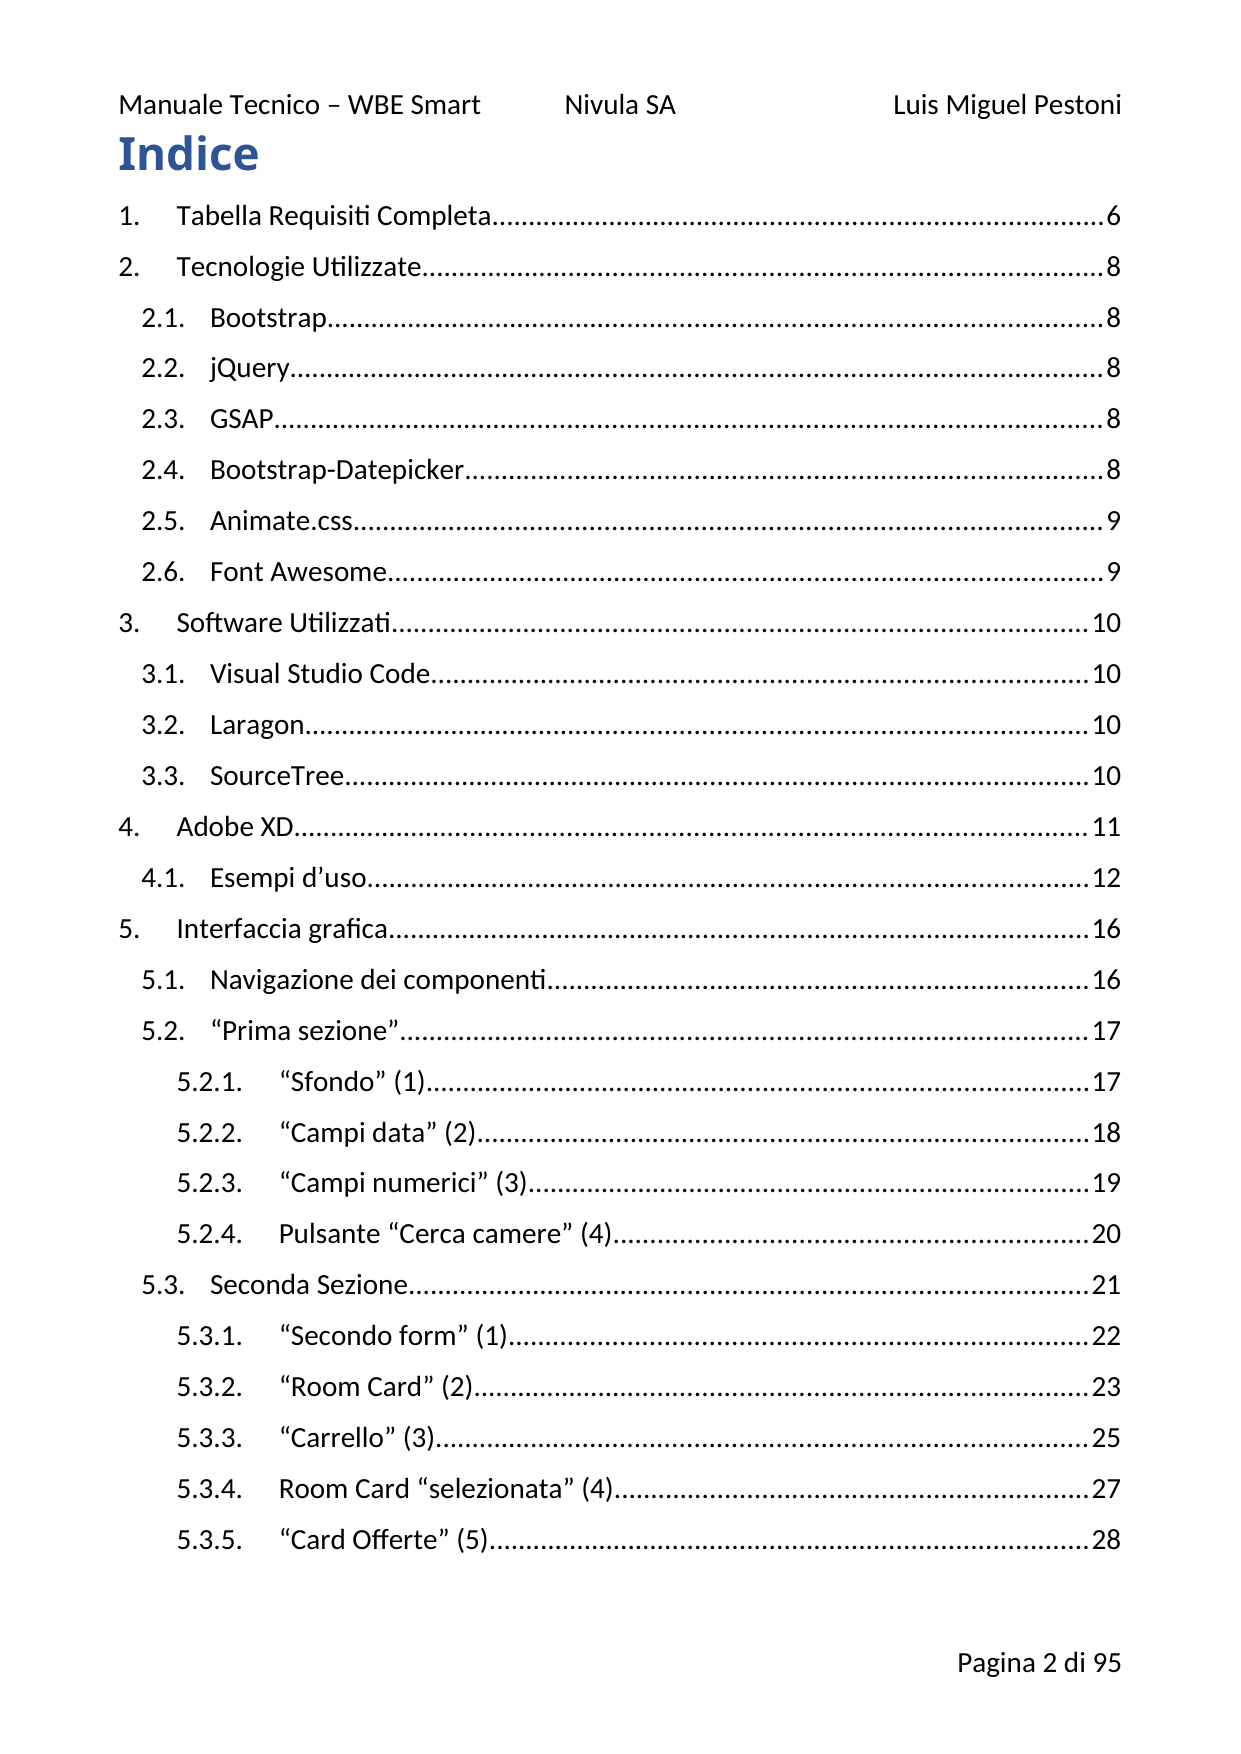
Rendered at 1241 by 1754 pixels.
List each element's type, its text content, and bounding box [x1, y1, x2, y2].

text Indice [118, 122, 1122, 184]
